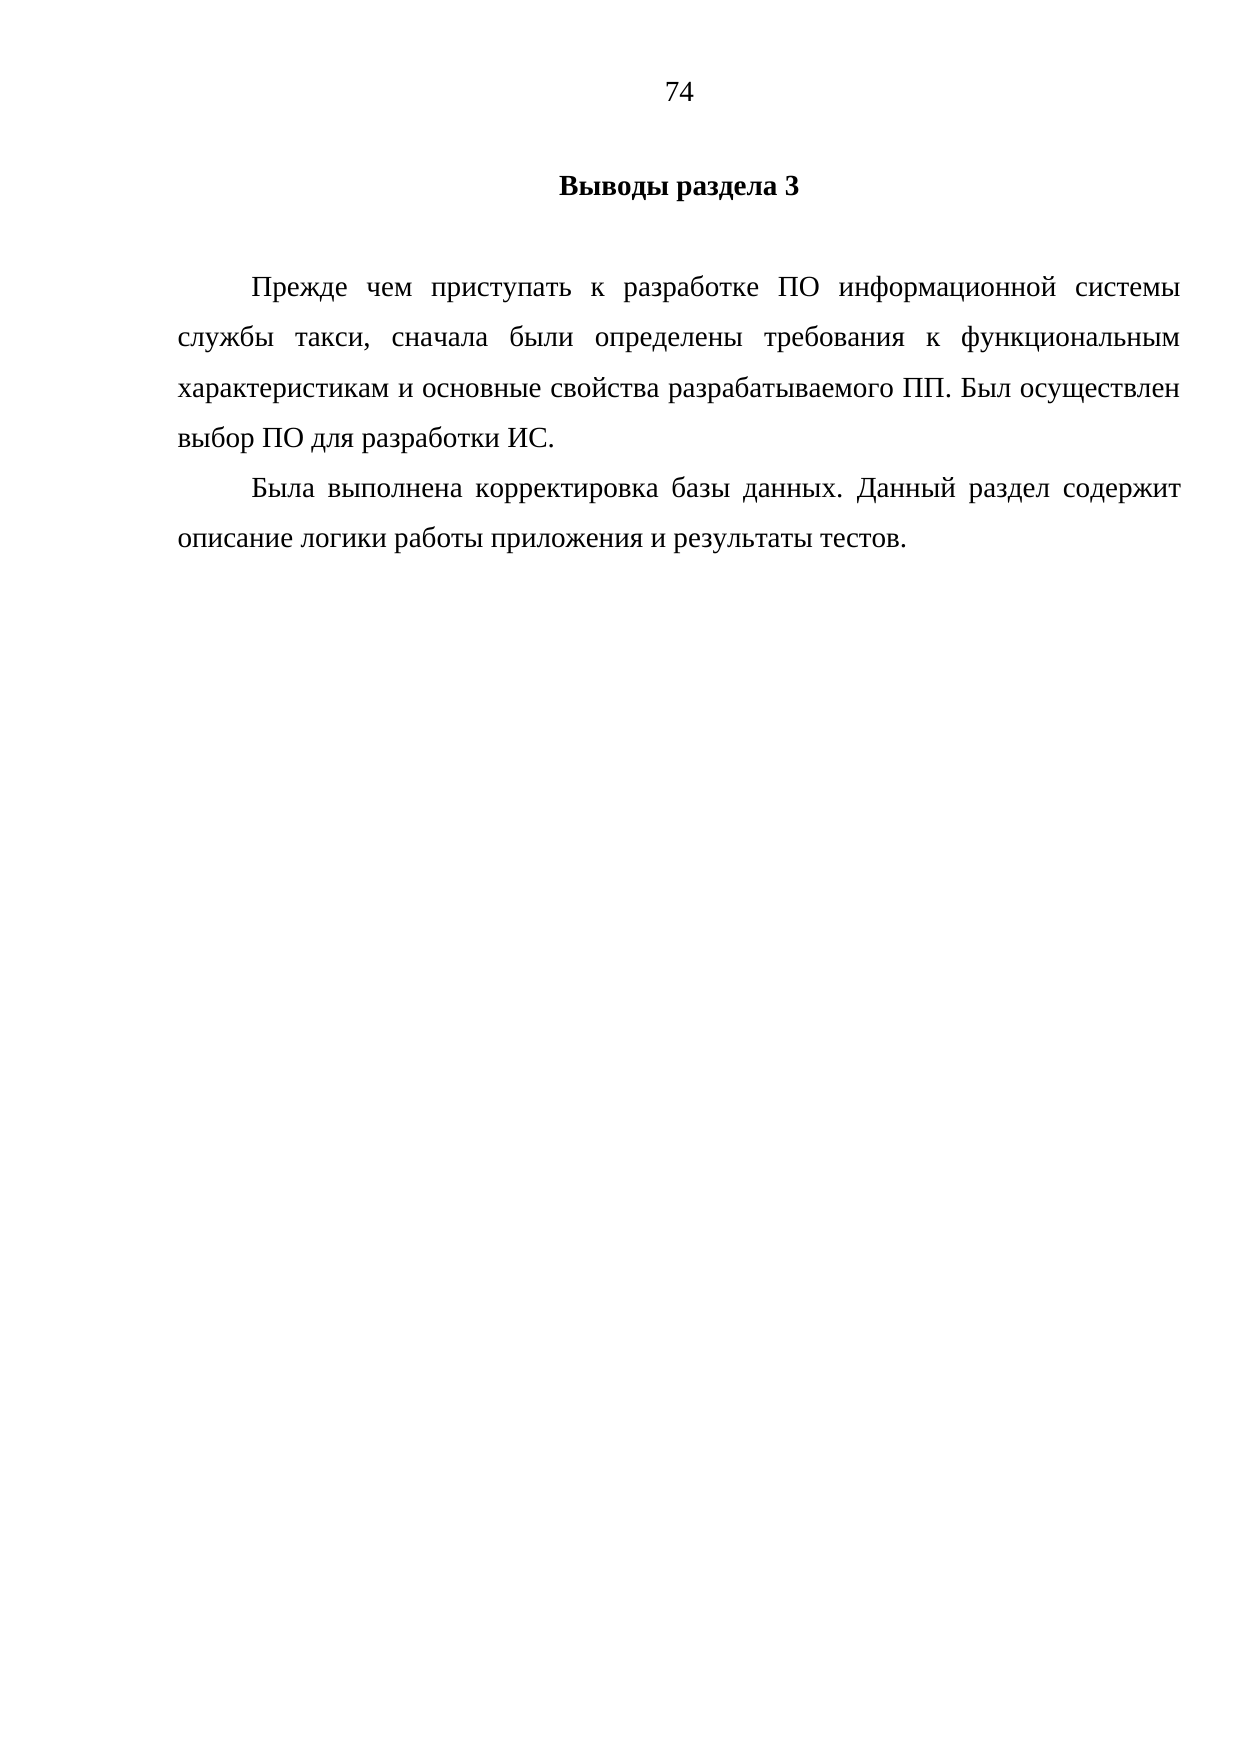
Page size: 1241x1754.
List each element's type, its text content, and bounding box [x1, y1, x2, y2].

text Была выполнена корректировка базы данных. Данный раздел содержит описание логики работы приложения и результаты тестов. [177, 470, 1181, 554]
subtitle Выводы раздела 3 [177, 168, 1181, 202]
text Прежде чем приступать к разработке ПО информационной системы службы такси, сначала были определены требования к функциональным характеристикам и основные свойства разрабатываемого ПП. Был осуществлен выбор ПО для разработки ИС. [177, 269, 1181, 453]
